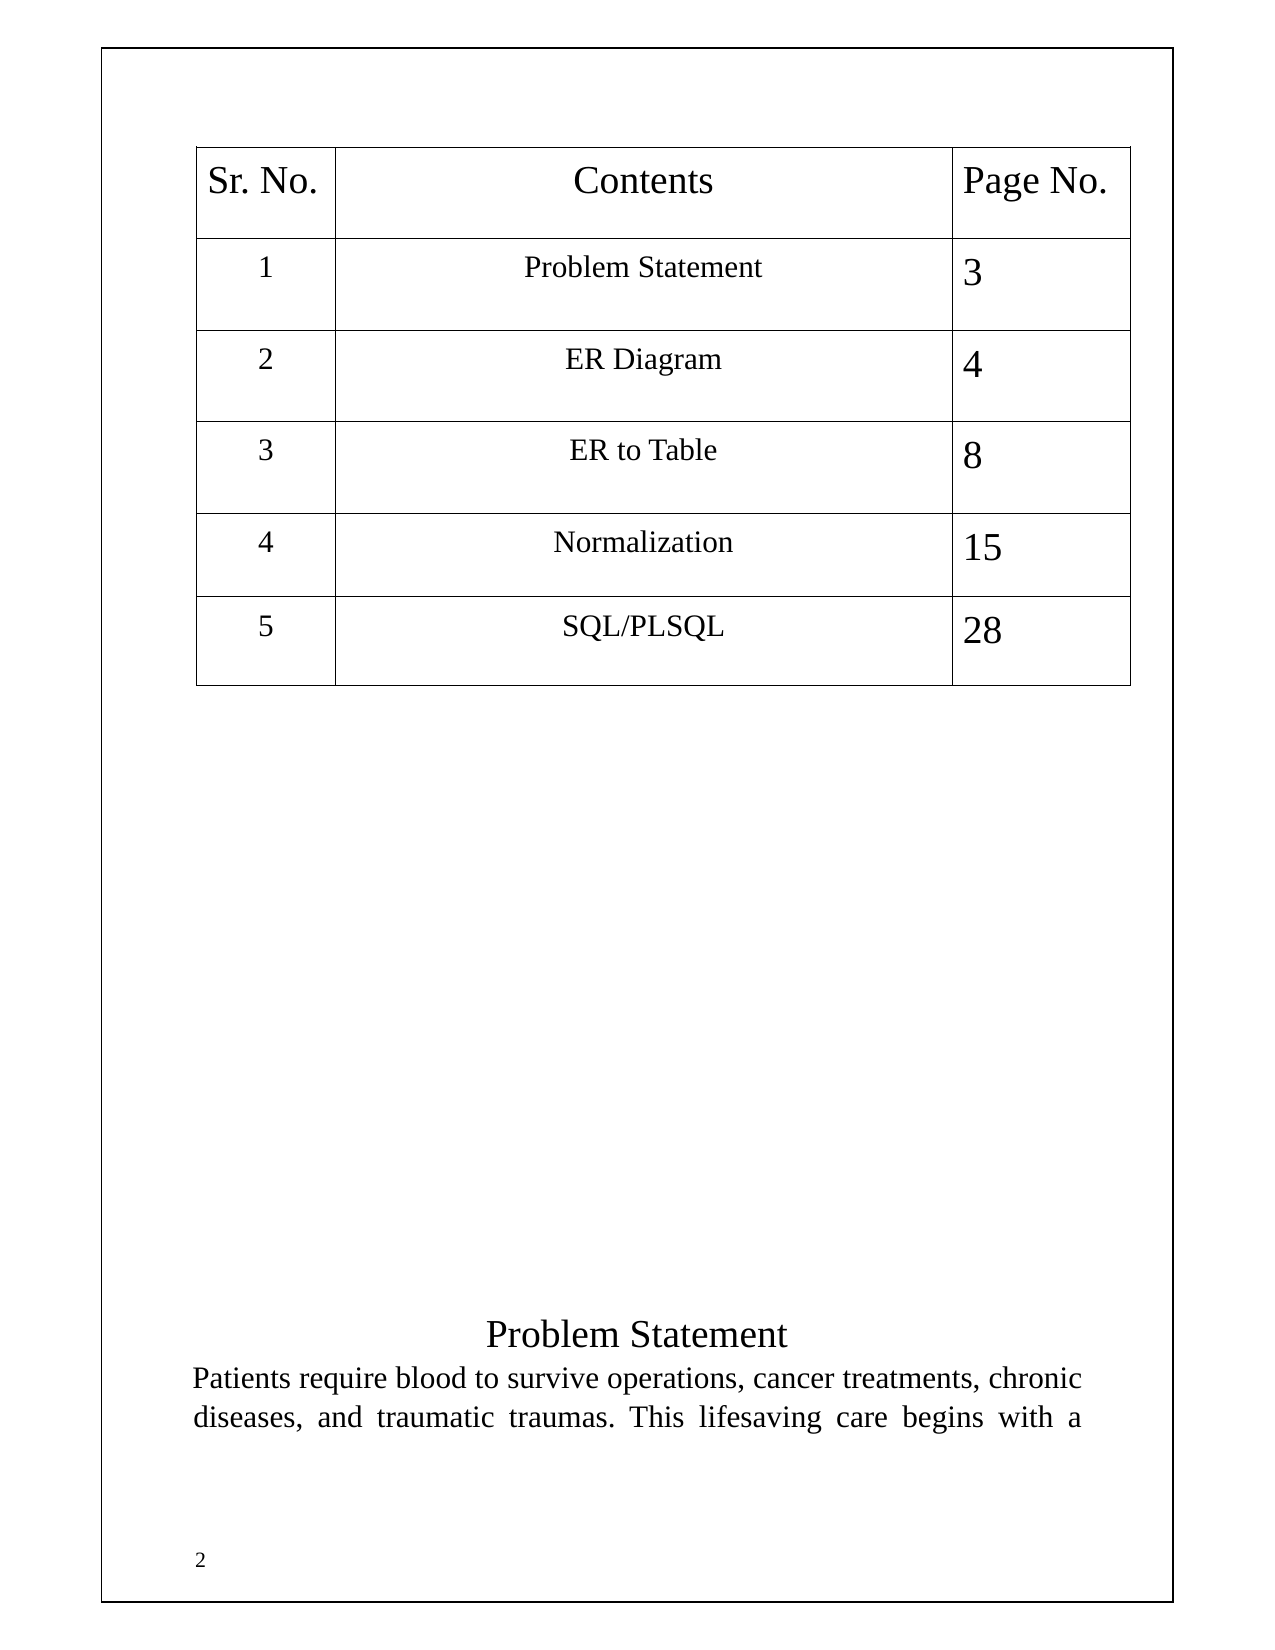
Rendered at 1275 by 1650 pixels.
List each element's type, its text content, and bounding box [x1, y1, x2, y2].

table_cell 5 [197, 597, 335, 685]
table_cell 8 [953, 422, 1130, 512]
table_cell 3 [197, 422, 335, 512]
table_cell Problem Statement [336, 239, 952, 329]
table_header Contents [336, 148, 952, 238]
table_cell 1 [197, 239, 335, 329]
table_cell 2 [197, 331, 335, 421]
table_cell 4 [197, 514, 335, 596]
table_cell SQL/PLSQL [336, 597, 952, 685]
table_cell 3 [953, 239, 1130, 329]
table_cell Normalization [336, 514, 952, 596]
table_cell 4 [953, 331, 1130, 421]
table_header Sr. No. [197, 148, 335, 238]
table_cell 28 [953, 597, 1130, 685]
subtitle Problem Statement [193, 1310, 1080, 1356]
table_header Page No. [953, 148, 1130, 238]
table_cell ER Diagram [336, 331, 952, 421]
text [192, 1359, 1083, 1434]
table_cell ER to Table [336, 422, 952, 512]
table_cell 15 [953, 514, 1130, 596]
